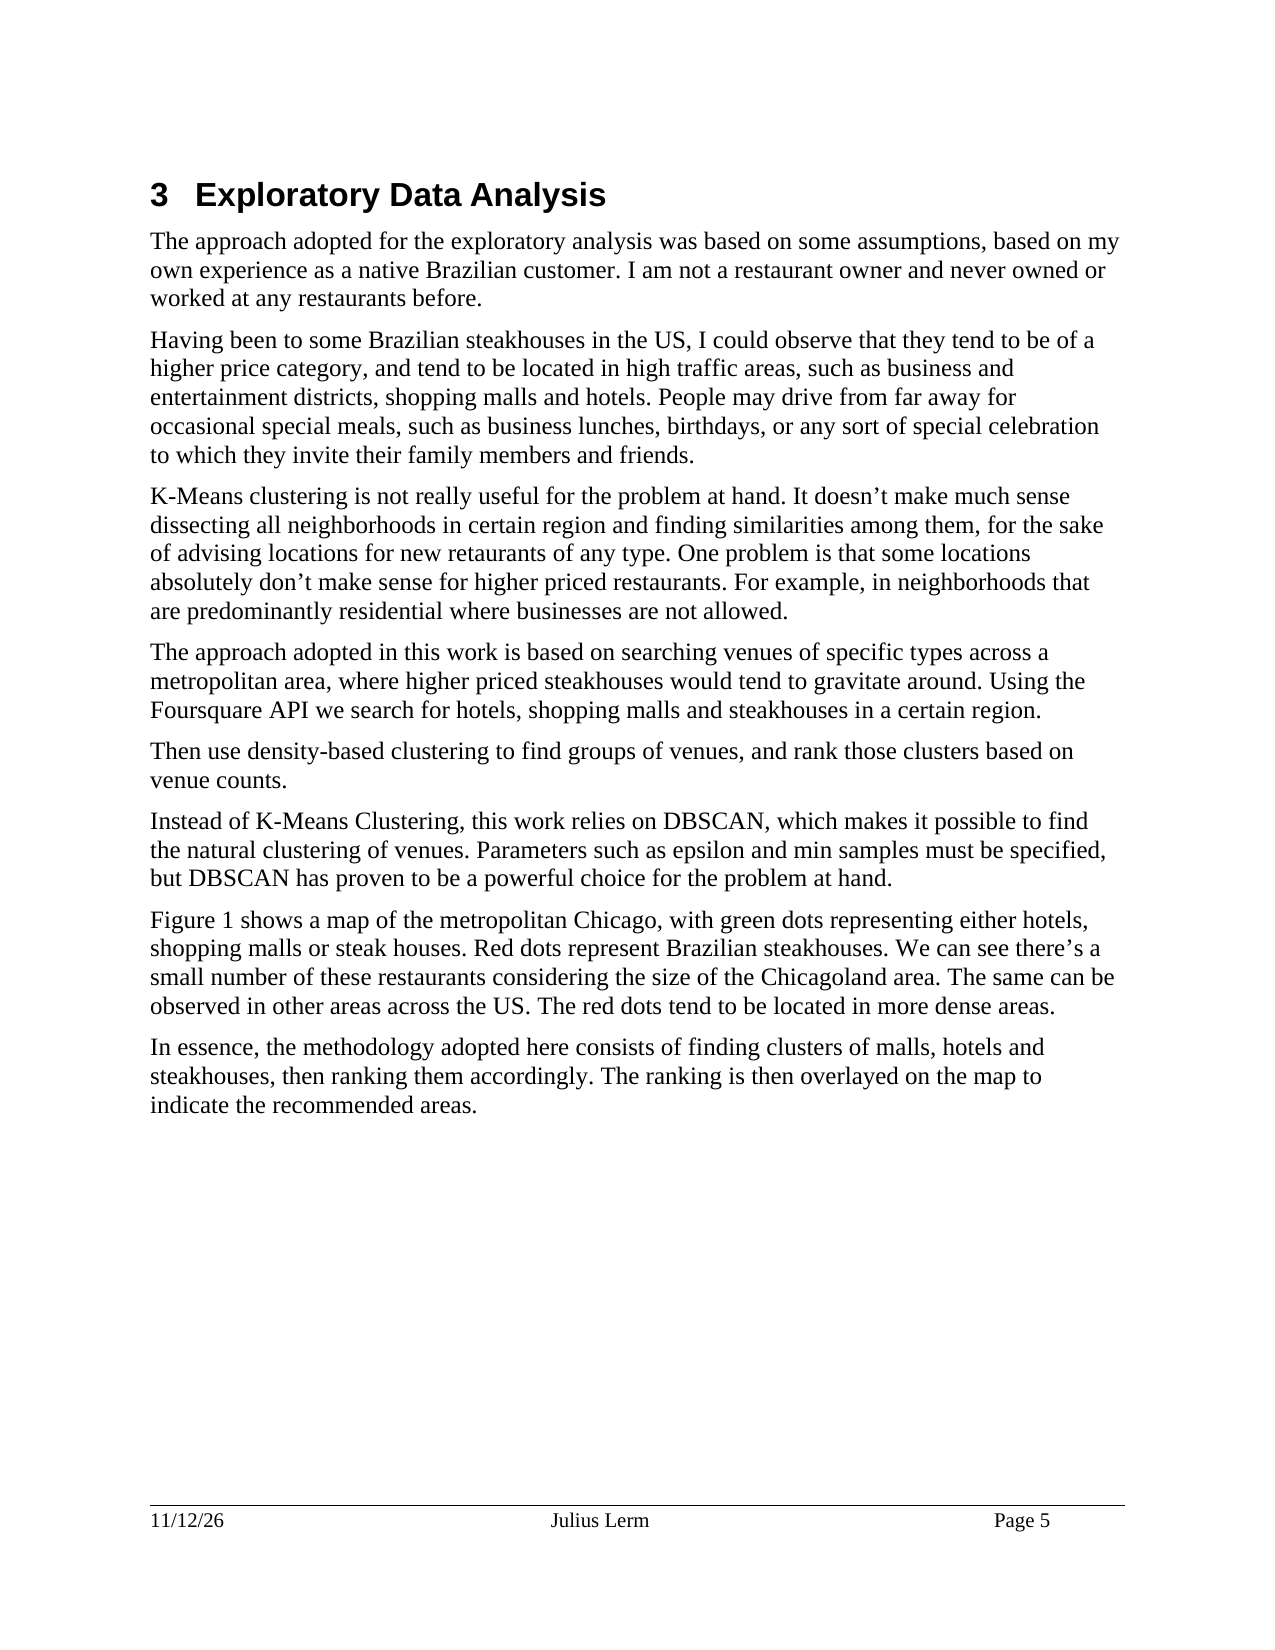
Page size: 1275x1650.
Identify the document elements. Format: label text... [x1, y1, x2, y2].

text Instead of K-Means Clustering, this work relies on DBSCAN, which makes it possible to find the natural clustering of venues. Parameters such as epsilon and min samples must be specified, but DBSCAN has proven to be a powerful choice for the problem at hand. [150, 806, 1125, 892]
text The approach adopted for the exploratory analysis was based on some assumptions, based on my own experience as a native Brazilian customer. I am not a restaurant owner and never owned or worked at any restaurants before. [150, 226, 1125, 312]
text Having been to some Brazilian steakhouses in the US, I could observe that they tend to be of a higher price category, and tend to be located in high traffic areas, such as business and entertainment districts, shopping malls and hotels. People may drive from far away for occasional special meals, such as business lunches, birthdays, or any sort of special celebration to which they invite their family members and friends. [150, 325, 1125, 468]
subtitle Exploratory Data Analysis [150, 175, 1125, 213]
text In essence, the methodology adopted here consists of finding clusters of malls, hotels and steakhouses, then ranking them accordingly. The ranking is then overlayed on the map to indicate the recommended areas. [150, 1032, 1125, 1118]
text Then use density-based clustering to find groups of venues, and rank those clusters based on venue counts. [150, 736, 1125, 793]
text K-Means clustering is not really useful for the problem at hand. It doesn’t make much sense dissecting all neighborhoods in certain region and finding similarities among them, for the sake of advising locations for new retaurants of any type. One problem is that some locations absolutely don’t make sense for higher priced restaurants. For example, in neighborhoods that are predominantly residential where businesses are not allowed. [150, 481, 1125, 625]
text Figure 1 shows a map of the metropolitan Chicago, with green dots representing either hotels, shopping malls or steak houses. Red dots represent Brazilian steakhouses. We can see there’s a small number of these restaurants considering the size of the Chicagoland area. The same can be observed in other areas across the US. The red dots tend to be located in more dense areas. [150, 905, 1125, 1020]
text The approach adopted in this work is based on searching venues of specific types across a metropolitan area, where higher priced steakhouses would tend to gravitate around. Using the Foursquare API we search for hotels, shopping malls and steakhouses in a certain region. [150, 637, 1125, 723]
